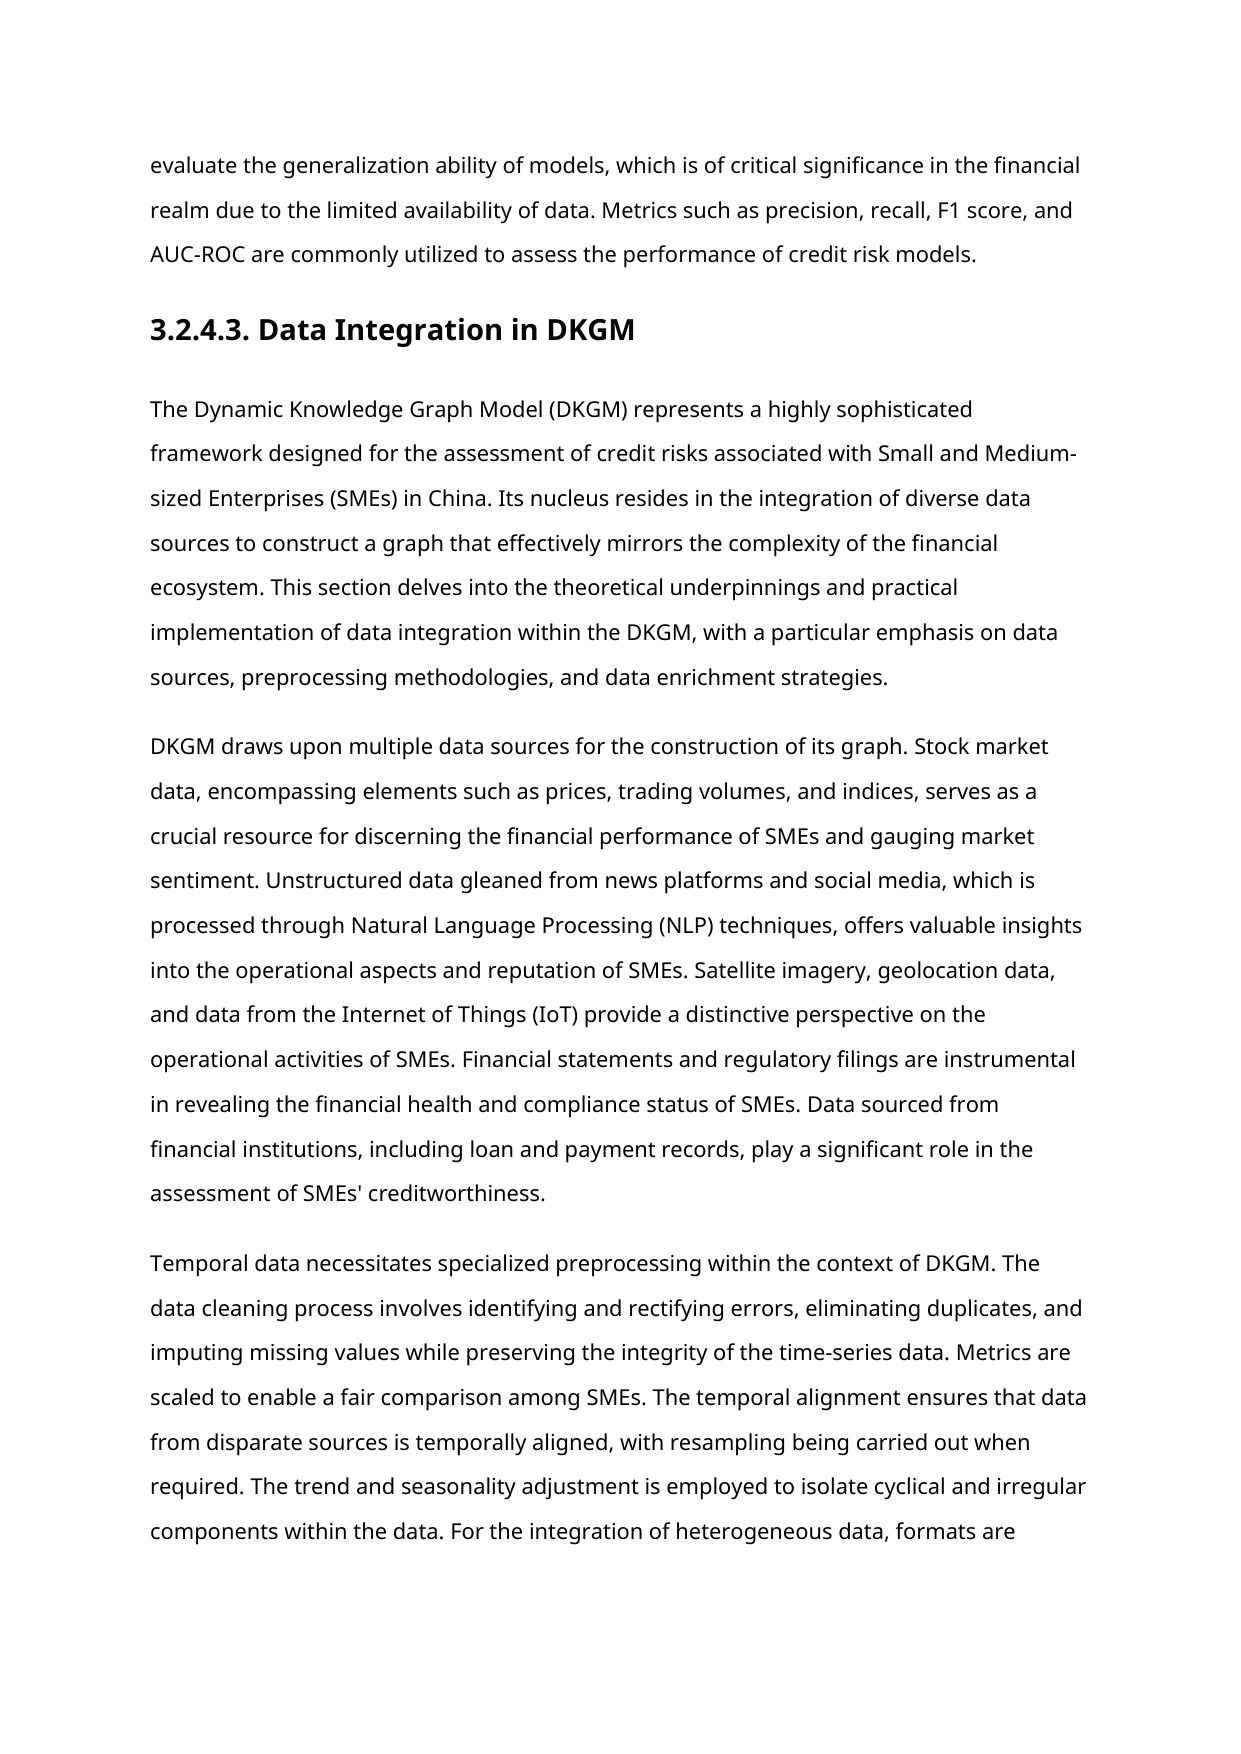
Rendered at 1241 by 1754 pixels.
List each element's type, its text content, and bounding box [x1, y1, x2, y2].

subtitle 3.2.4.3. Data Integration in DKGM [150, 309, 1090, 349]
text The Dynamic Knowledge Graph Model (DKGM) represents a highly sophisticated framework designed for the assessment of credit risks associated with Small and Medium-sized Enterprises (SMEs) in China. Its nucleus resides in the integration of diverse data sources to construct a graph that effectively mirrors the complexity of the financial ecosystem. This section delves into the theoretical underpinnings and practical implementation of data integration within the DKGM, with a particular emphasis on data sources, preprocessing methodologies, and data enrichment strategies. [150, 393, 1090, 691]
text DKGM draws upon multiple data sources for the construction of its graph. Stock market data, encompassing elements such as prices, trading volumes, and indices, serves as a crucial resource for discerning the financial performance of SMEs and gauging market sentiment. Unstructured data gleaned from news platforms and social media, which is processed through Natural Language Processing (NLP) techniques, offers valuable insights into the operational aspects and reputation of SMEs. Satellite imagery, geolocation data, and data from the Internet of Things (IoT) provide a distinctive perspective on the operational activities of SMEs. Financial statements and regulatory filings are instrumental in revealing the financial health and compliance status of SMEs. Data sourced from financial institutions, including loan and payment records, play a significant role in the assessment of SMEs' creditworthiness. [150, 731, 1090, 1208]
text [150, 1248, 1090, 1546]
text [150, 150, 1090, 269]
